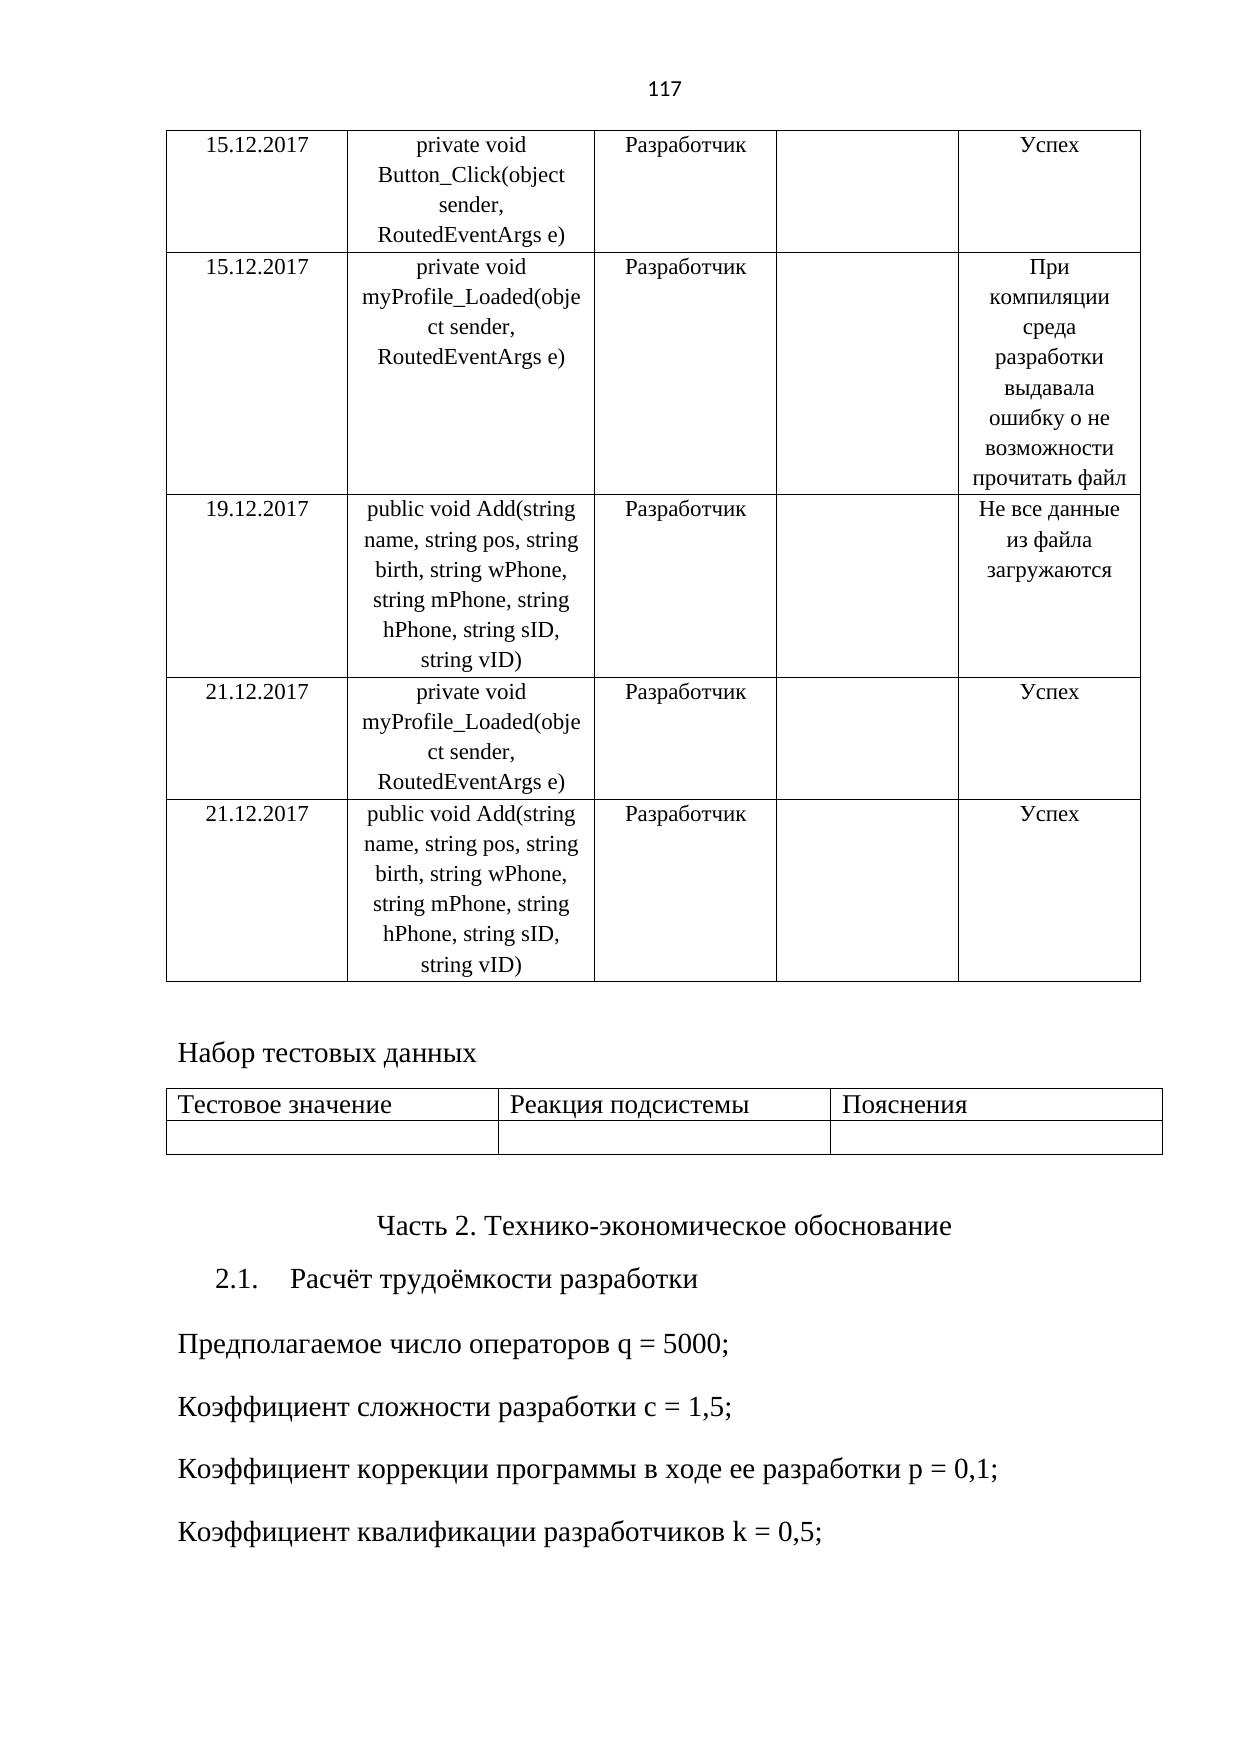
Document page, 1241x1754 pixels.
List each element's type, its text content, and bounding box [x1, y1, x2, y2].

text Набор тестовых данных [177, 1035, 1152, 1068]
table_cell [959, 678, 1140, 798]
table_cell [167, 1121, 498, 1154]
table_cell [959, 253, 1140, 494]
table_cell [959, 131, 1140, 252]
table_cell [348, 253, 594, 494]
list Расчёт трудоёмкости разработки [215, 1261, 1152, 1294]
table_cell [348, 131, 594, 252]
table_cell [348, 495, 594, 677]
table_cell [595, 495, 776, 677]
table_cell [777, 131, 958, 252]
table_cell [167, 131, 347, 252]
text Коэффициент коррекции программы в ходе ее разработки р = 0,1; [177, 1452, 1152, 1485]
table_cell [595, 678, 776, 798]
text Часть 2. Технико-экономическое обоснование [177, 1208, 1152, 1242]
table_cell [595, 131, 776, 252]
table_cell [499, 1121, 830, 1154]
text Предполагаемое число операторов q = 5000; [177, 1326, 1152, 1360]
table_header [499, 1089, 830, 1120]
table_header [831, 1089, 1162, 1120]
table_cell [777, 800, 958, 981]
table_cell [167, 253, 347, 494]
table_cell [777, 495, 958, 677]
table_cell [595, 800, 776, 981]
text Коэффициент квалификации разработчиков k = 0,5; [177, 1514, 1152, 1548]
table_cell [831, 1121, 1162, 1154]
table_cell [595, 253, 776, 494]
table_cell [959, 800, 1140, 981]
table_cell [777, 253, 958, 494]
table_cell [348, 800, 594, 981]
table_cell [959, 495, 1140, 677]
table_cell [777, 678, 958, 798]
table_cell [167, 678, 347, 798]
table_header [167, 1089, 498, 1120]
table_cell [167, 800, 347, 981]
text Коэффициент сложности разработки с = 1,5; [177, 1389, 1152, 1422]
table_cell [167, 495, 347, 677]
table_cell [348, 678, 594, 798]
